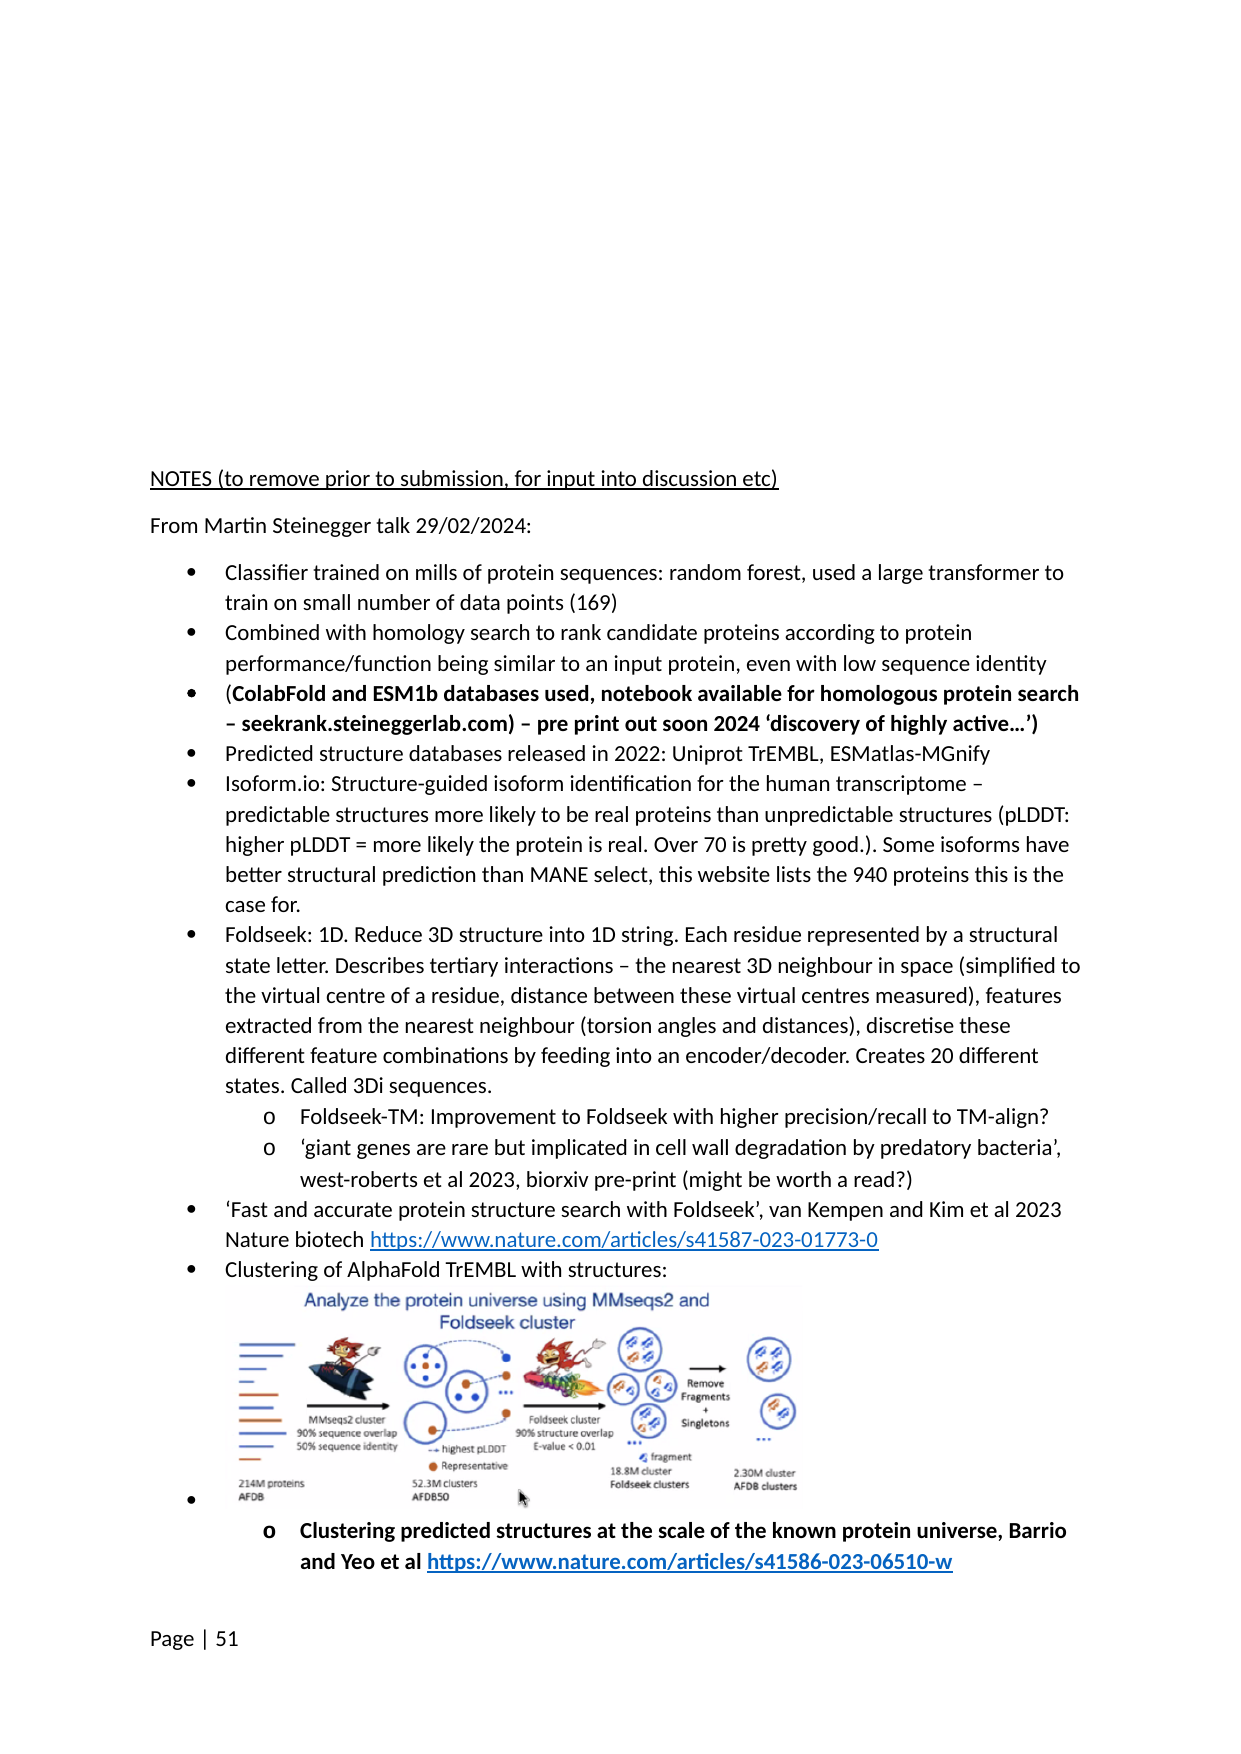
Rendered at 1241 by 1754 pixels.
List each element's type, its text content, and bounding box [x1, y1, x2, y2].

list Foldseek: 1D. Reduce 3D structure into 1D string. Each residue represented by a structural state letter. Describes tertiary interactions – the nearest 3D neighbour in space (simplified to the virtual centre of a residue, distance between these virtual centres measured), features extracted from the nearest neighbour (torsion angles and distances), discretise these different feature combinations by feeding into an encoder/decoder. Creates 20 different states. Called 3Di sequences. [187, 921, 1090, 1100]
list Predicted structure databases released in 2022: Uniprot TrEMBL, ESMatlas-MGnify [187, 739, 1090, 767]
list Isoform.io: Structure-guided isoform identification for the human transcriptome – predictable structures more likely to be real proteins than unpredictable structures (pLDDT: higher pLDDT = more likely the protein is real. Over 70 is pretty good.). Some isoforms have better structural prediction than MANE select, this website lists the 940 proteins this is the case for. [187, 769, 1090, 918]
list ‘Fast and accurate protein structure search with Foldseek’, van Kempen and Kim et al 2023 Nature biotech https://www.nature.com/articles/s41587-023-01773-0 [187, 1195, 1090, 1253]
list Clustering of AlphaFold TrEMBL with structures: [187, 1255, 1090, 1283]
list ‘giant genes are rare but implicated in cell wall degradation by predatory bacteria’, west-roberts et al 2023, biorxiv pre-print (might be worth a read?) [262, 1133, 1090, 1193]
list Classifier trained on mills of protein sequences: random forest, used a large transformer to train on small number of data points (169) [187, 558, 1090, 616]
list Clustering predicted structures at the scale of the known protein universe, Barrio and Yeo et al https://www.nature.com/articles/s41586-023-06510-w [262, 1516, 1090, 1575]
text NOTES (to remove prior to submission, for input into discussion etc) [150, 464, 1090, 492]
picture [225, 1285, 803, 1509]
list Combined with homology search to rank candidate proteins according to protein performance/function being similar to an input protein, even with low sequence identity [187, 618, 1090, 677]
list Foldseek-TM: Improvement to Foldseek with higher precision/recall to TM-align? [262, 1102, 1090, 1131]
text From Martin Steinegger talk 29/02/2024: [150, 511, 1090, 539]
list (ColabFold and ESM1b databases used, notebook available for homologous protein search – seekrank.steineggerlab.com) – pre print out soon 2024 ‘discovery of highly active…’) [187, 679, 1090, 737]
